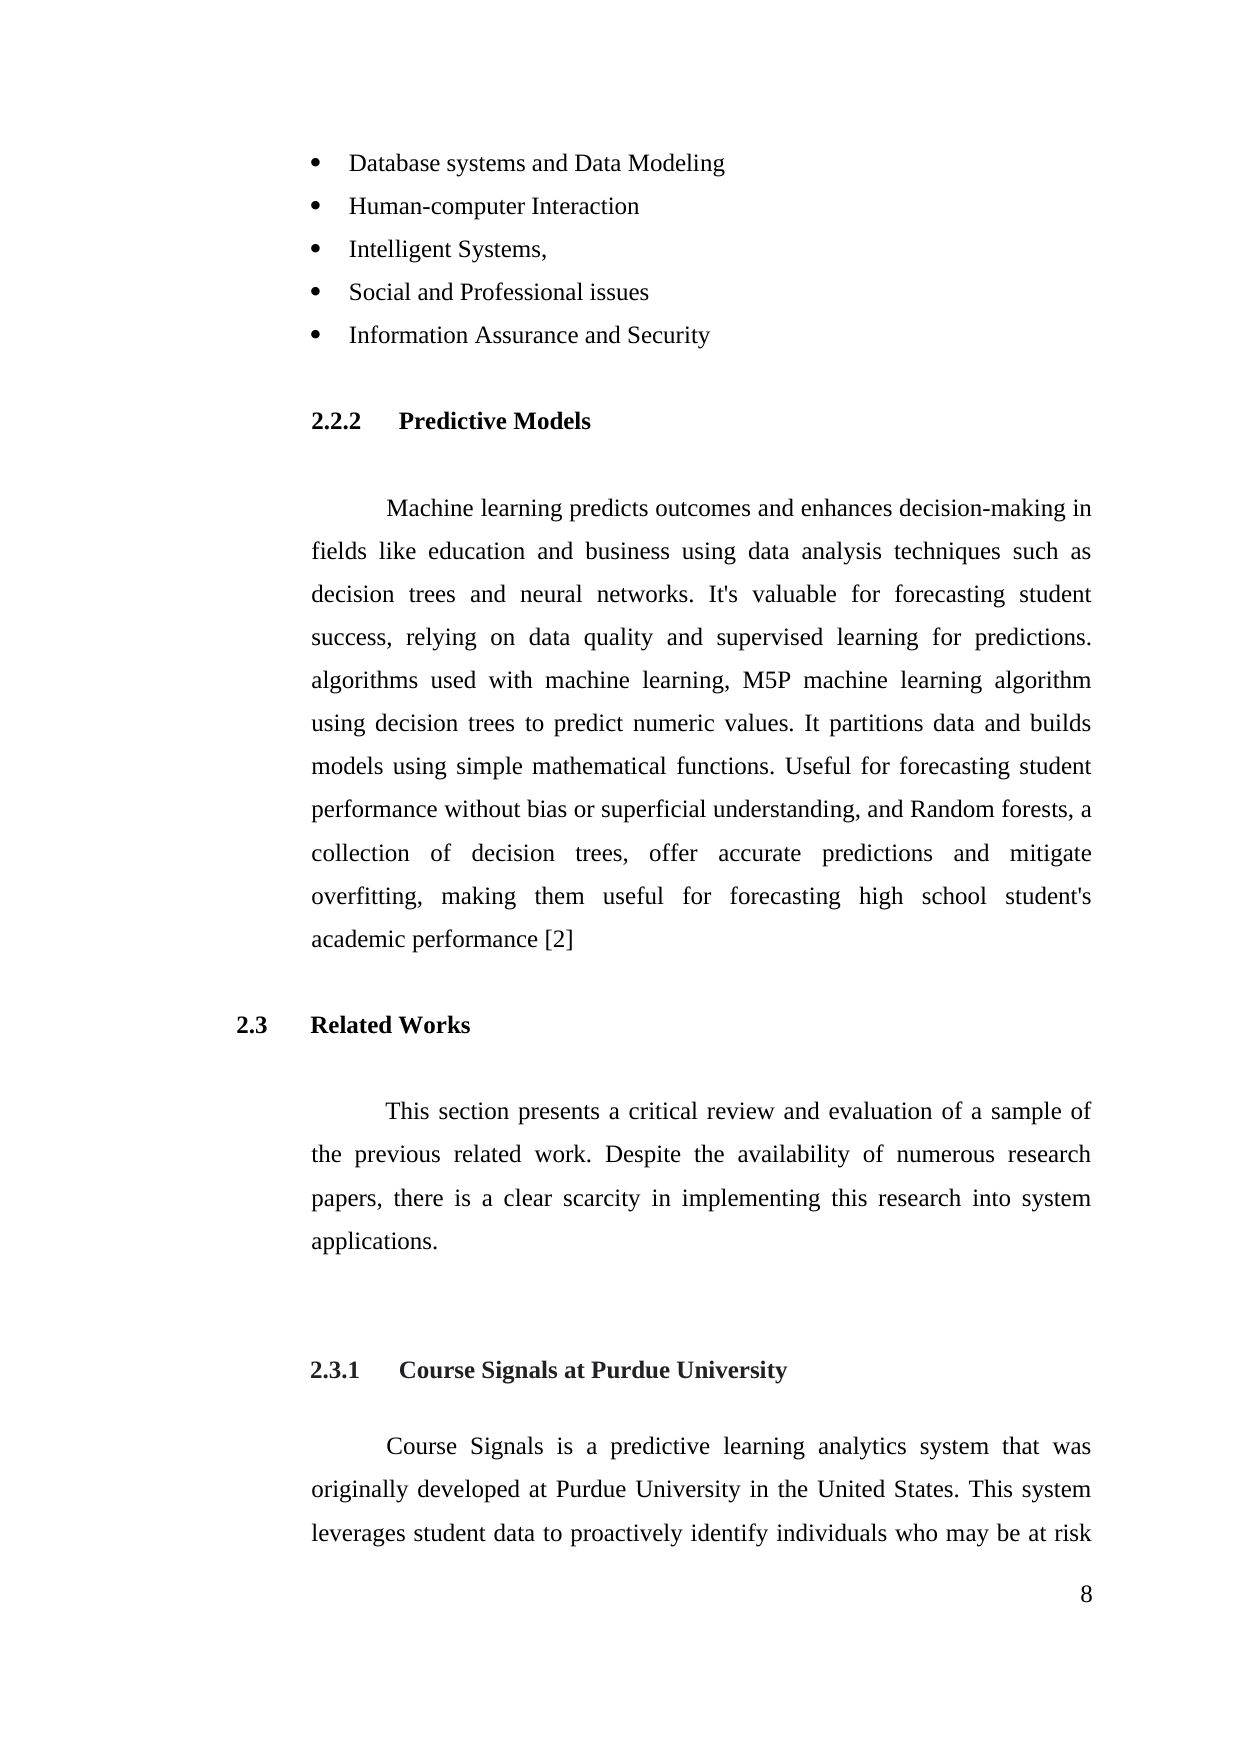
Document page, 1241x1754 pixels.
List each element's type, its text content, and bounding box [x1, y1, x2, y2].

list Social and Professional issues [311, 277, 1092, 306]
list Information Assurance and Security [311, 320, 1092, 349]
list Database systems and Data Modeling [311, 148, 1092, 176]
subtitle Related Works [236, 1010, 1092, 1039]
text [311, 1431, 1092, 1546]
list Intelligent Systems, [311, 234, 1092, 263]
text This section presents a critical review and evaluation of a sample of the previous related work. Despite the availability of numerous research papers, there is a clear scarcity in implementing this research into system applications. [311, 1096, 1092, 1254]
subtitle Predictive Models [311, 406, 1092, 435]
subtitle Course Signals at Purdue University [310, 1355, 1092, 1384]
list Human-computer Interaction [311, 191, 1092, 219]
text Machine learning predicts outcomes and enhances decision-making in fields like education and business using data analysis techniques such as decision trees and neural networks. It's valuable for forecasting student success, relying on data quality and supervised learning for predictions. algorithms used with machine learning, M5P machine learning algorithm using decision trees to predict numeric values. It partitions data and builds models using simple mathematical functions. Useful for forecasting student performance without bias or superficial understanding, and Random forests, a collection of decision trees, offer accurate predictions and mitigate overfitting, making them useful for forecasting high school student's academic performance [2] [311, 493, 1092, 953]
